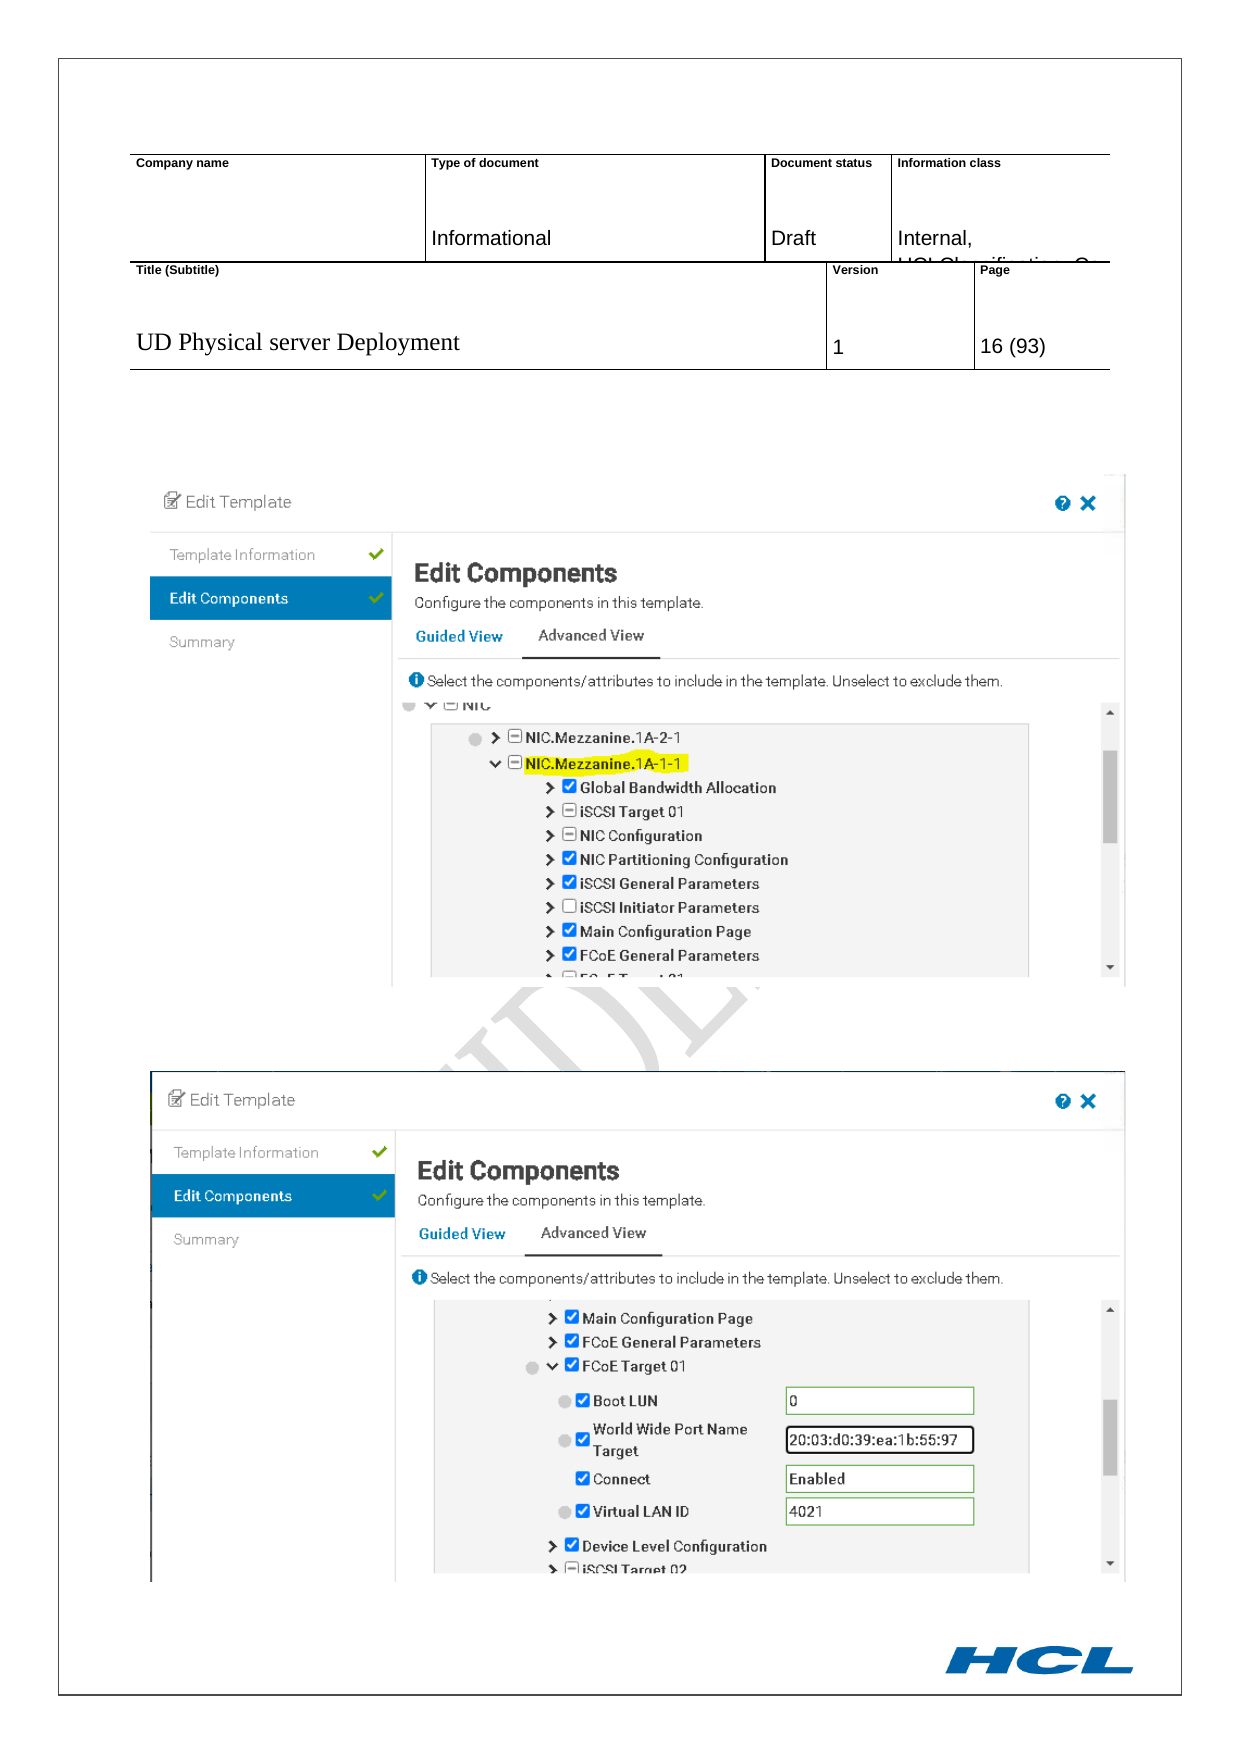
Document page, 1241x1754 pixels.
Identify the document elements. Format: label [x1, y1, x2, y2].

picture [370, 593, 382, 602]
picture [940, 1646, 1135, 1677]
picture [150, 1071, 1125, 1582]
picture [150, 474, 1125, 987]
